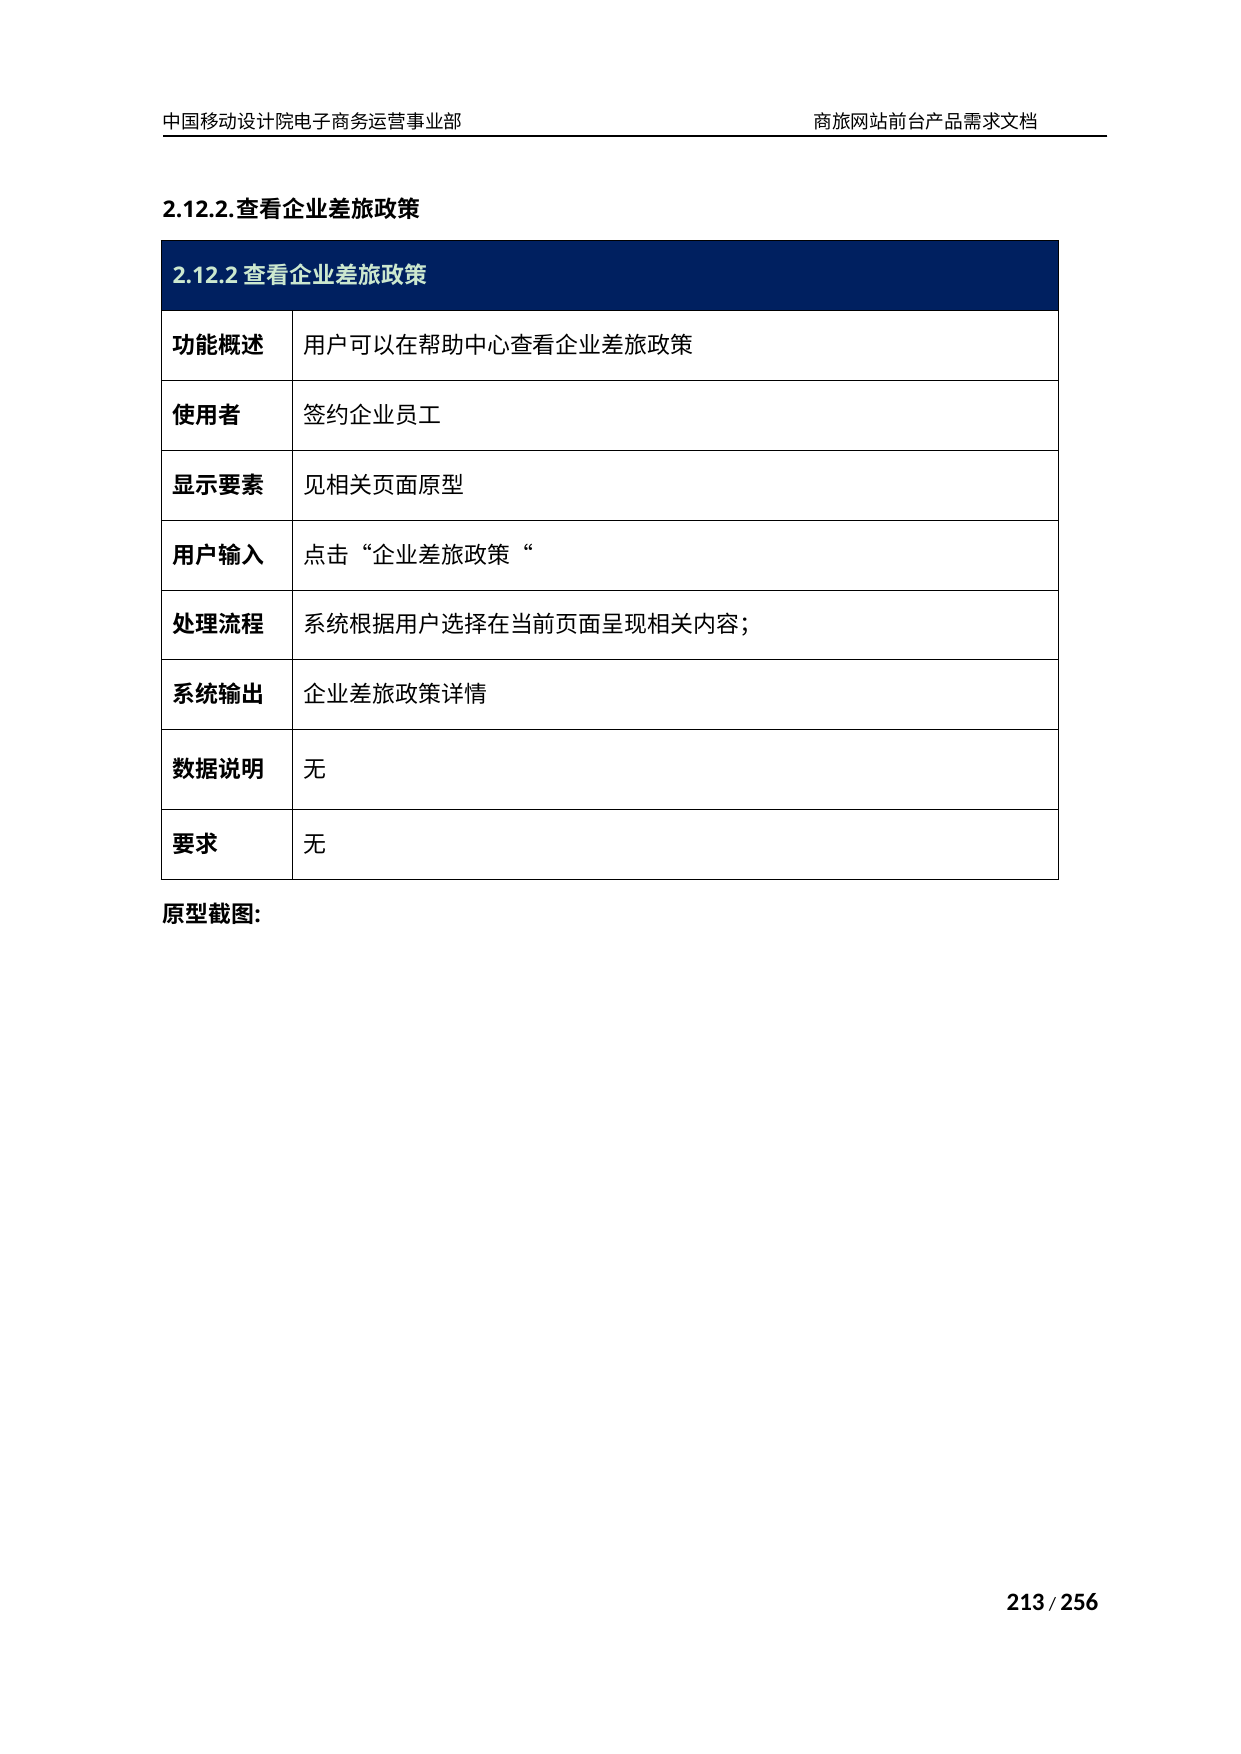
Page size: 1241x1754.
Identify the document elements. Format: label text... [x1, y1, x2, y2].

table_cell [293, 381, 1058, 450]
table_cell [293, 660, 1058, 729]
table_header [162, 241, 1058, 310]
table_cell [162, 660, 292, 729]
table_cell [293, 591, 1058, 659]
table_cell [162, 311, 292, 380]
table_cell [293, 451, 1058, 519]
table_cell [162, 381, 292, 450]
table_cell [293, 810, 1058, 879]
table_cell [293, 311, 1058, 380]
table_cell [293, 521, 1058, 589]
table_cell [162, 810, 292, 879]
subtitle 查看企业差旅政策 [162, 175, 1107, 240]
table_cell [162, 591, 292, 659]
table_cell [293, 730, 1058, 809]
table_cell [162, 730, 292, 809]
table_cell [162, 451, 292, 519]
text 原型截图: [162, 880, 1107, 945]
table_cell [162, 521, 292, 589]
